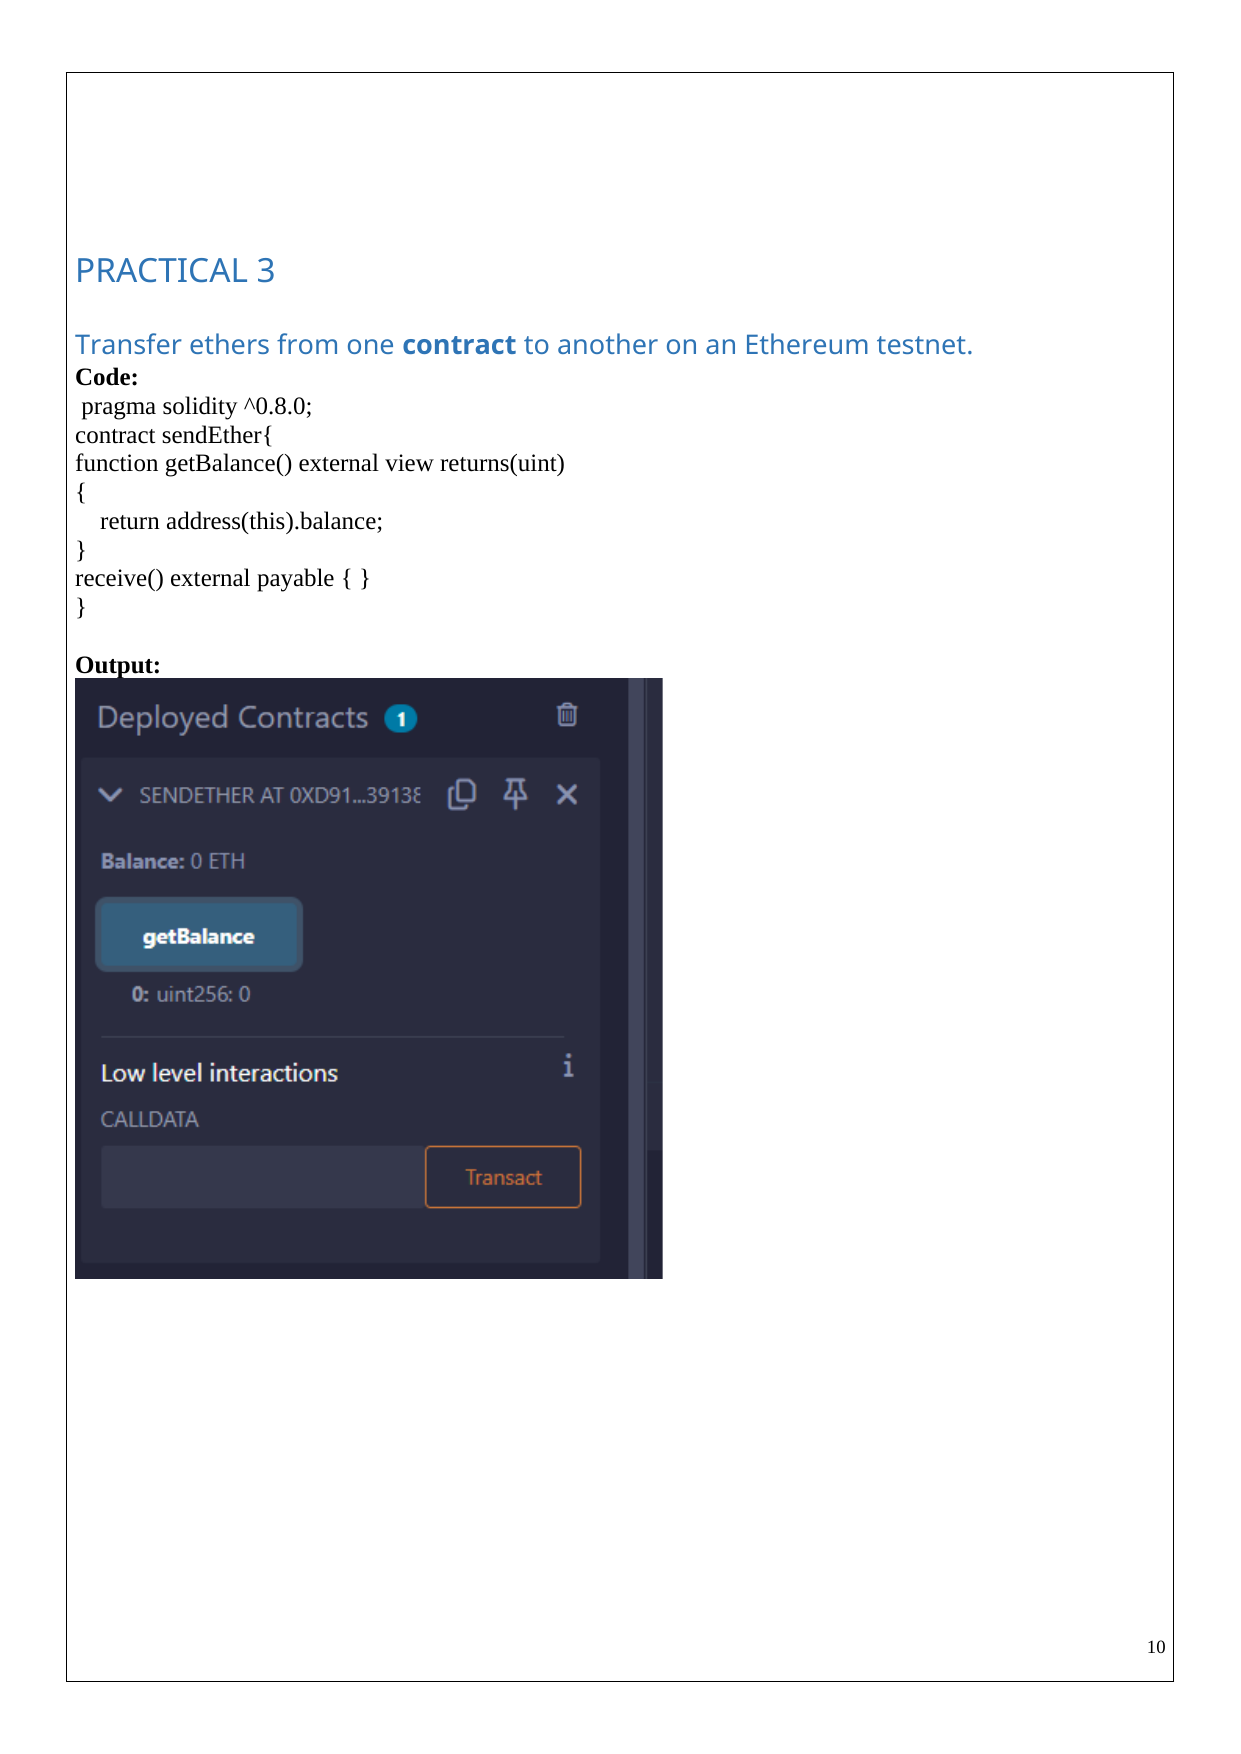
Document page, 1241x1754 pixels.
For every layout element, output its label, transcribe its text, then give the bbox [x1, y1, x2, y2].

text function getBalance() external view returns(uint) [75, 448, 1165, 477]
text pragma solidity ^0.8.0; [75, 391, 1165, 420]
text } [75, 535, 1165, 563]
subtitle PRACTICAL 3 [75, 247, 1165, 292]
text receive() external payable { } [75, 563, 1165, 592]
picture [75, 678, 663, 1279]
text return address(this).balance; [75, 506, 1165, 535]
text contract sendEther{ [75, 420, 1165, 448]
list Code: [75, 362, 1165, 391]
text { [75, 477, 1165, 506]
text } [75, 592, 1165, 621]
subtitle Transfer ethers from one contract to another on an Ethereum testnet. [75, 325, 1165, 362]
list Output: [75, 650, 1165, 678]
